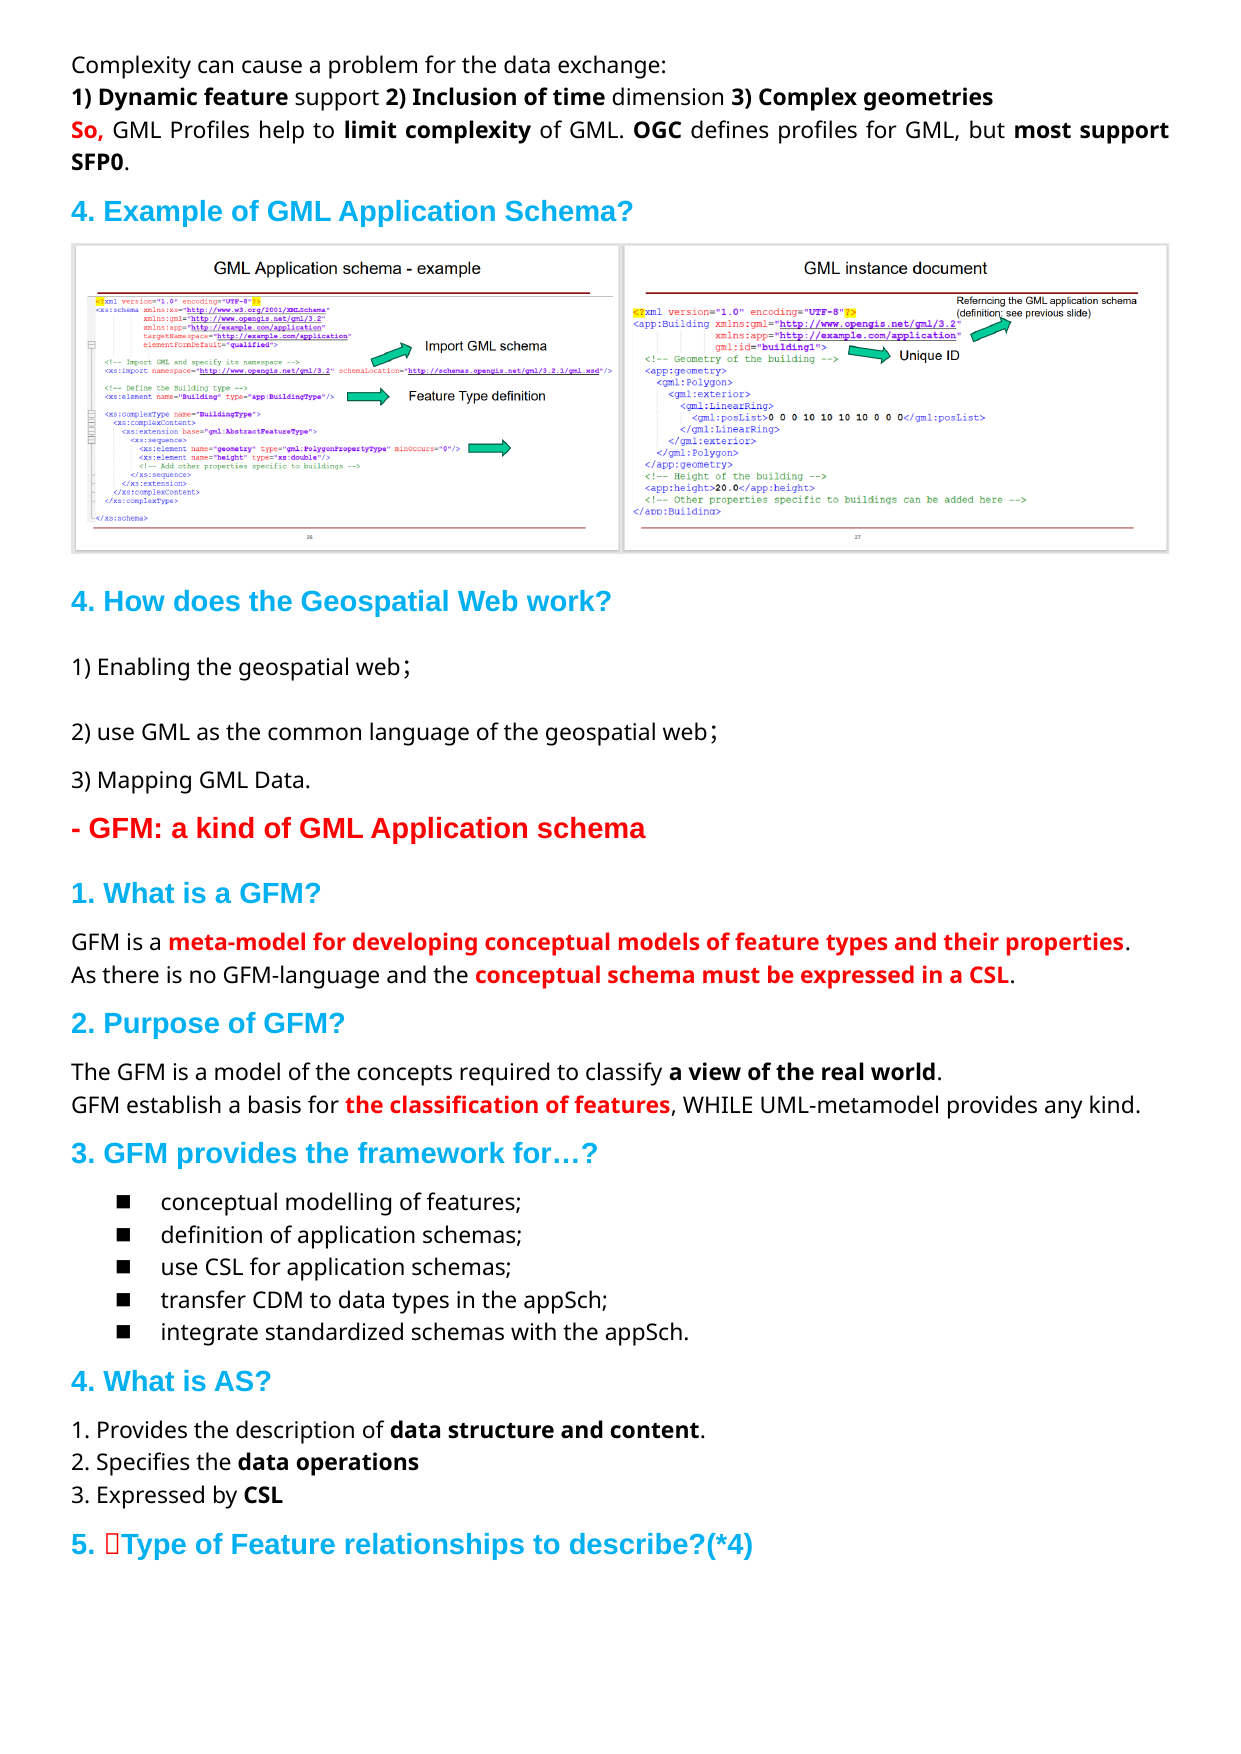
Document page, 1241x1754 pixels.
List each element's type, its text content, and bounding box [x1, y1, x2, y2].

text GFM is a meta-model for developing conceptual models of feature types and their properties. [71, 926, 1169, 958]
text 1. What is a GFM? [71, 861, 1169, 926]
text 1. Provides the description of data structure and content. [71, 1413, 1169, 1446]
list So, GML Profiles help to limit complexity of GML. OGC defines profiles for GML, but most support SFP0. [71, 113, 1169, 178]
text GFM establish a basis for the classification of features, WHILE UML-metamodel provides any kind. [71, 1088, 1169, 1121]
list transfer CDM to data types in the appSch; [114, 1283, 1169, 1316]
list Complexity can cause a problem for the data exchange: [71, 48, 1169, 81]
text 2. Specifies the data operations [71, 1446, 1169, 1478]
list use CSL for application schemas; [114, 1251, 1169, 1283]
list 3) Mapping GML Data. [71, 763, 1169, 796]
text 5. Type of Feature relationships to describe?(*4) [71, 1511, 1169, 1576]
text As there is no GFM-language and the conceptual schema must be expressed in a CSL. [71, 958, 1169, 991]
list 1) Dynamic feature support 2) Inclusion of time dimension 3) Complex geometries [71, 81, 1169, 113]
list conceptual modelling of features; [114, 1186, 1169, 1218]
text The GFM is a model of the concepts required to classify a view of the real world. [71, 1056, 1169, 1088]
text 4. Example of GML Application Schema? [71, 178, 1169, 243]
text 4. What is AS? [71, 1348, 1169, 1413]
list - GFM: a kind of GML Application schema [71, 796, 1169, 861]
list integrate standardized schemas with the appSch. [114, 1316, 1169, 1348]
list 1) Enabling the geospatial web； [71, 633, 1169, 698]
text 3. GFM provides the framework for…? [71, 1121, 1169, 1186]
text 3. Expressed by CSL [71, 1478, 1169, 1511]
text 2. Purpose of GFM? [71, 991, 1169, 1056]
picture [70, 243, 1170, 554]
text 4. How does the Geospatial Web work? [71, 568, 1169, 633]
list 2) use GML as the common language of the geospatial web； [71, 698, 1169, 763]
list definition of application schemas; [114, 1218, 1169, 1251]
